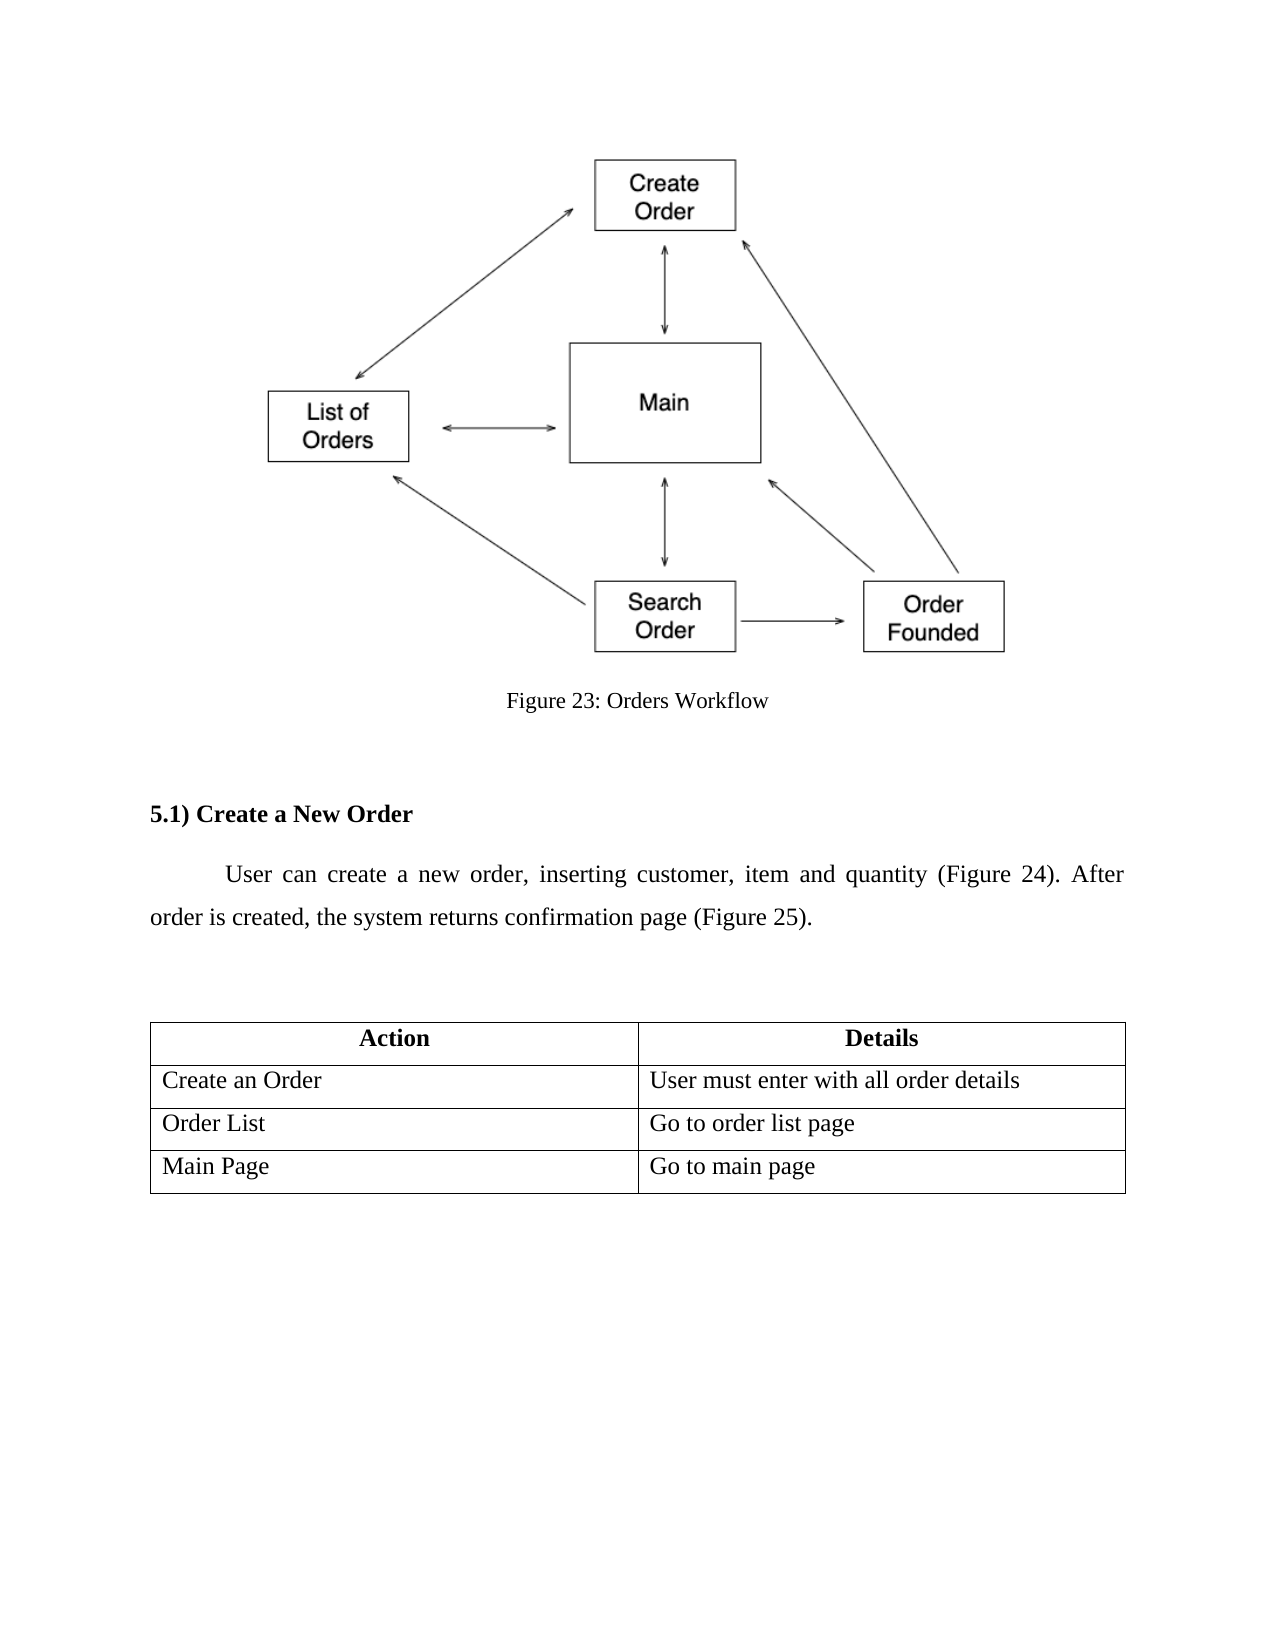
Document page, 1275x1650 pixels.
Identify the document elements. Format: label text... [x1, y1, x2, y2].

table_cell User must enter with all order details [639, 1066, 1125, 1107]
text User can create a new order, inserting customer, item and quantity (Figure 24). After order is created, the system returns confirmation page (Figure 25). [150, 859, 1125, 931]
picture [262, 150, 1013, 657]
table_cell Order List [151, 1109, 638, 1150]
table_cell Create an Order [151, 1066, 638, 1107]
table_header Action [151, 1023, 638, 1064]
table_cell Go to order list page [639, 1109, 1125, 1150]
table_cell Main Page [151, 1151, 638, 1193]
table_header Details [639, 1023, 1125, 1064]
text Figure 23: Orders Workflow [150, 687, 1125, 713]
table_cell Go to main page [639, 1151, 1125, 1193]
text 5.1) Create a New Order [150, 799, 1125, 828]
